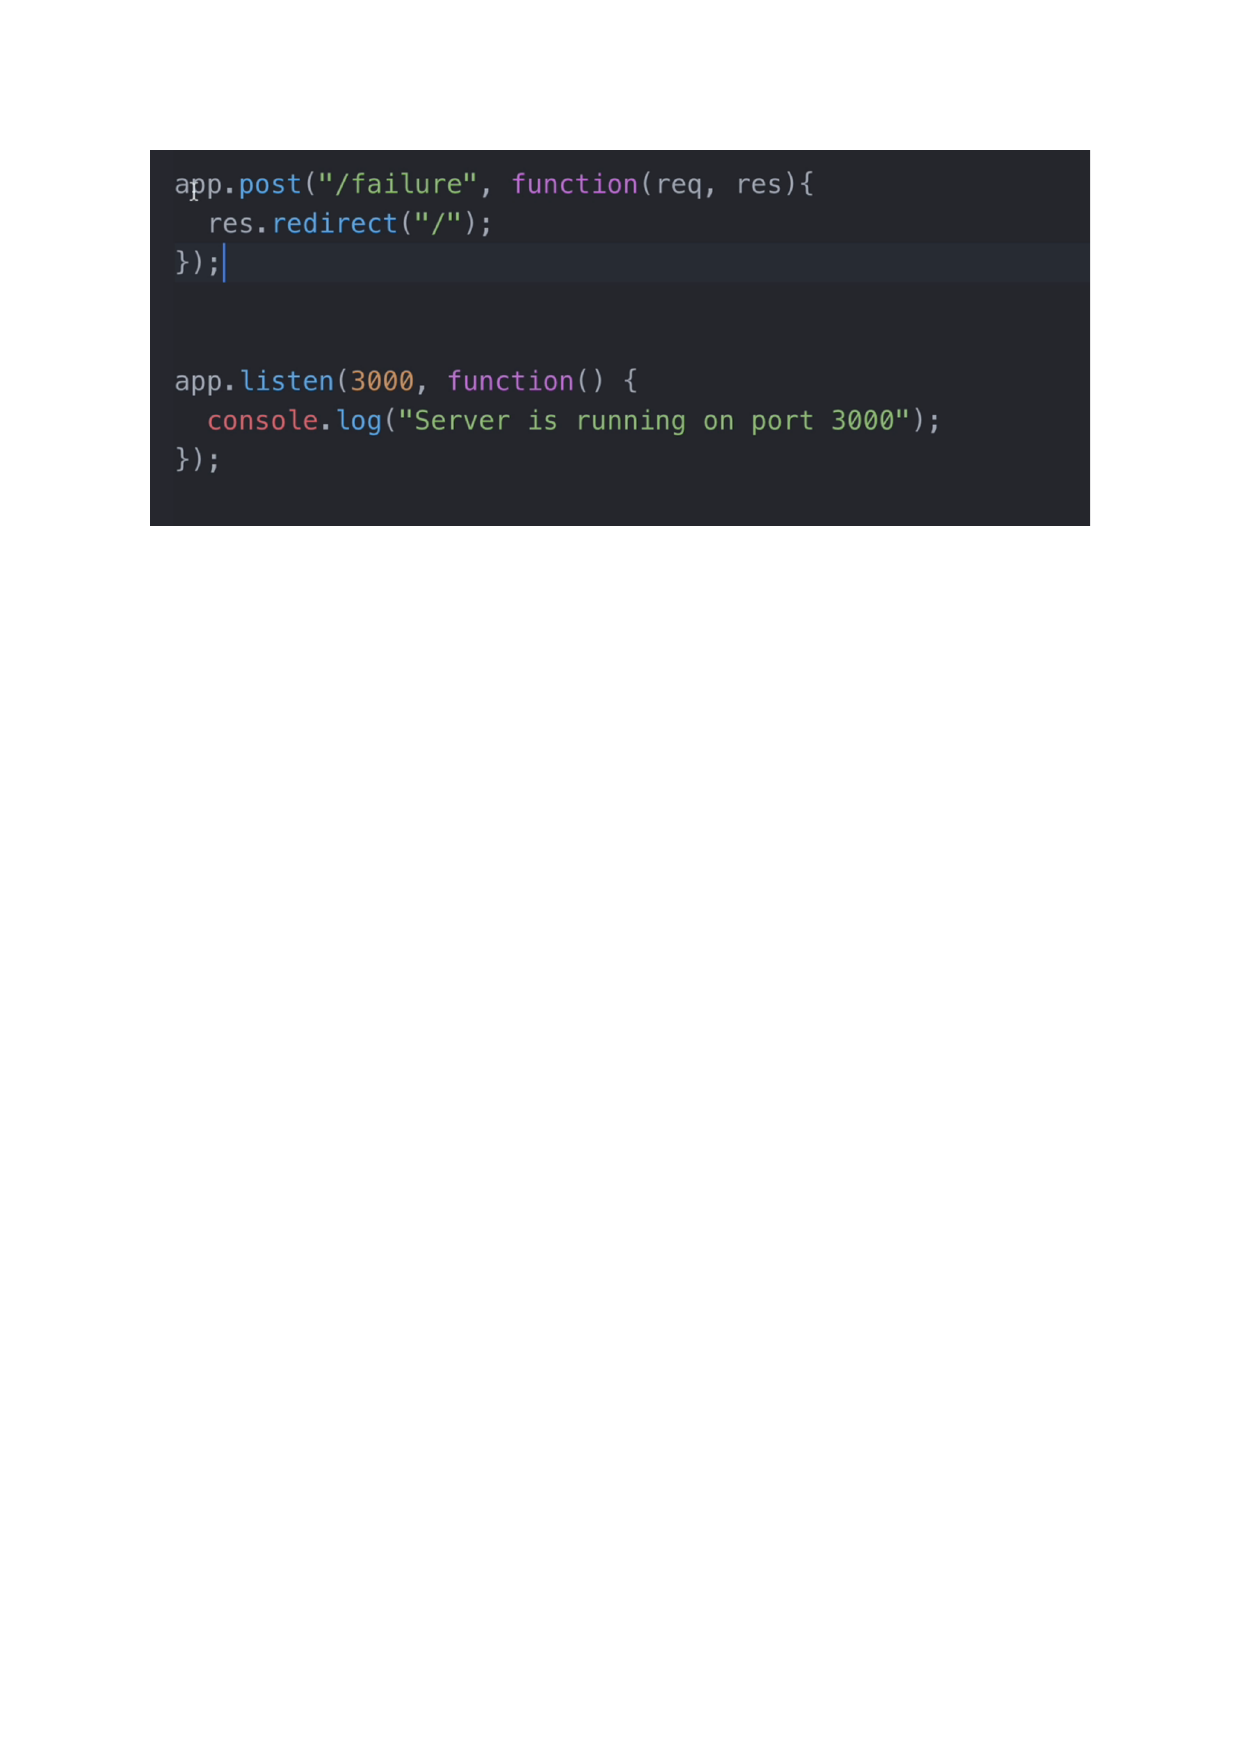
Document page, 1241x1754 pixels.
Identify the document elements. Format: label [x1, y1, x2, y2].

picture [150, 150, 1091, 526]
